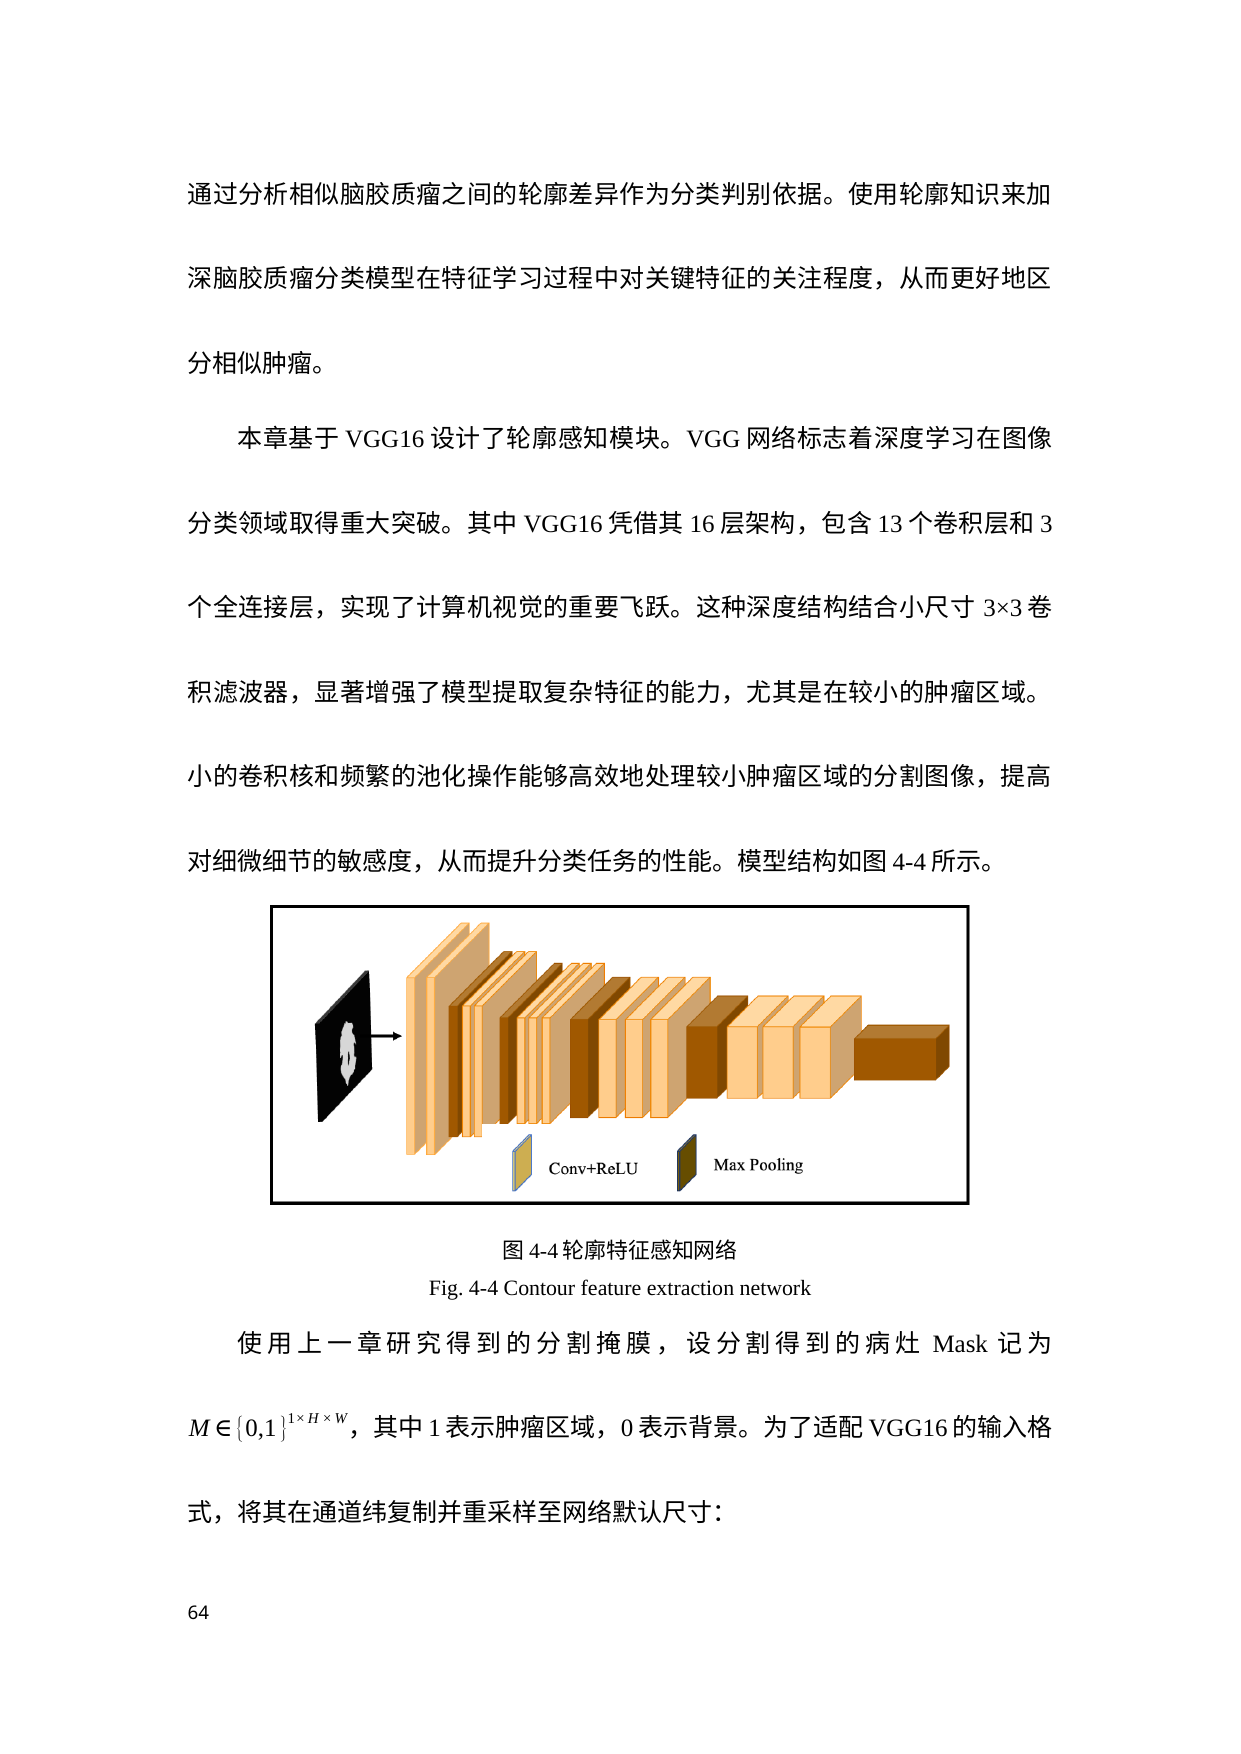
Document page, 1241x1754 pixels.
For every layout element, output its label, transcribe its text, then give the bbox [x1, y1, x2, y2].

text 使用上一章研究得到的分割掩膜，设分割得到的病灶Mask记为，其中1表示肿瘤区域，0表示背景。为了适配VGG16的输入格式，将其在通道纬复制并重采样至网络默认尺寸： [187, 1309, 1053, 1543]
text Fig. 4-4 Contour feature extraction network [187, 1272, 1053, 1304]
text 图4-4轮廓特征感知网络 [187, 1233, 1053, 1265]
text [187, 160, 1053, 394]
picture [265, 902, 976, 1210]
text 本章基于VGG16设计了轮廓感知模块。VGG网络标志着深度学习在图像分类领域取得重大突破。其中VGG16凭借其16层架构，包含13个卷积层和3个全连接层，实现了计算机视觉的重要飞跃。这种深度结构结合小尺寸3×3卷积滤波器，显著增强了模型提取复杂特征的能力，尤其是在较小的肿瘤区域。小的卷积核和频繁的池化操作能够高效地处理较小肿瘤区域的分割图像，提高对细微细节的敏感度，从而提升分类任务的性能。模型结构如图4-4所示。 [187, 404, 1053, 892]
